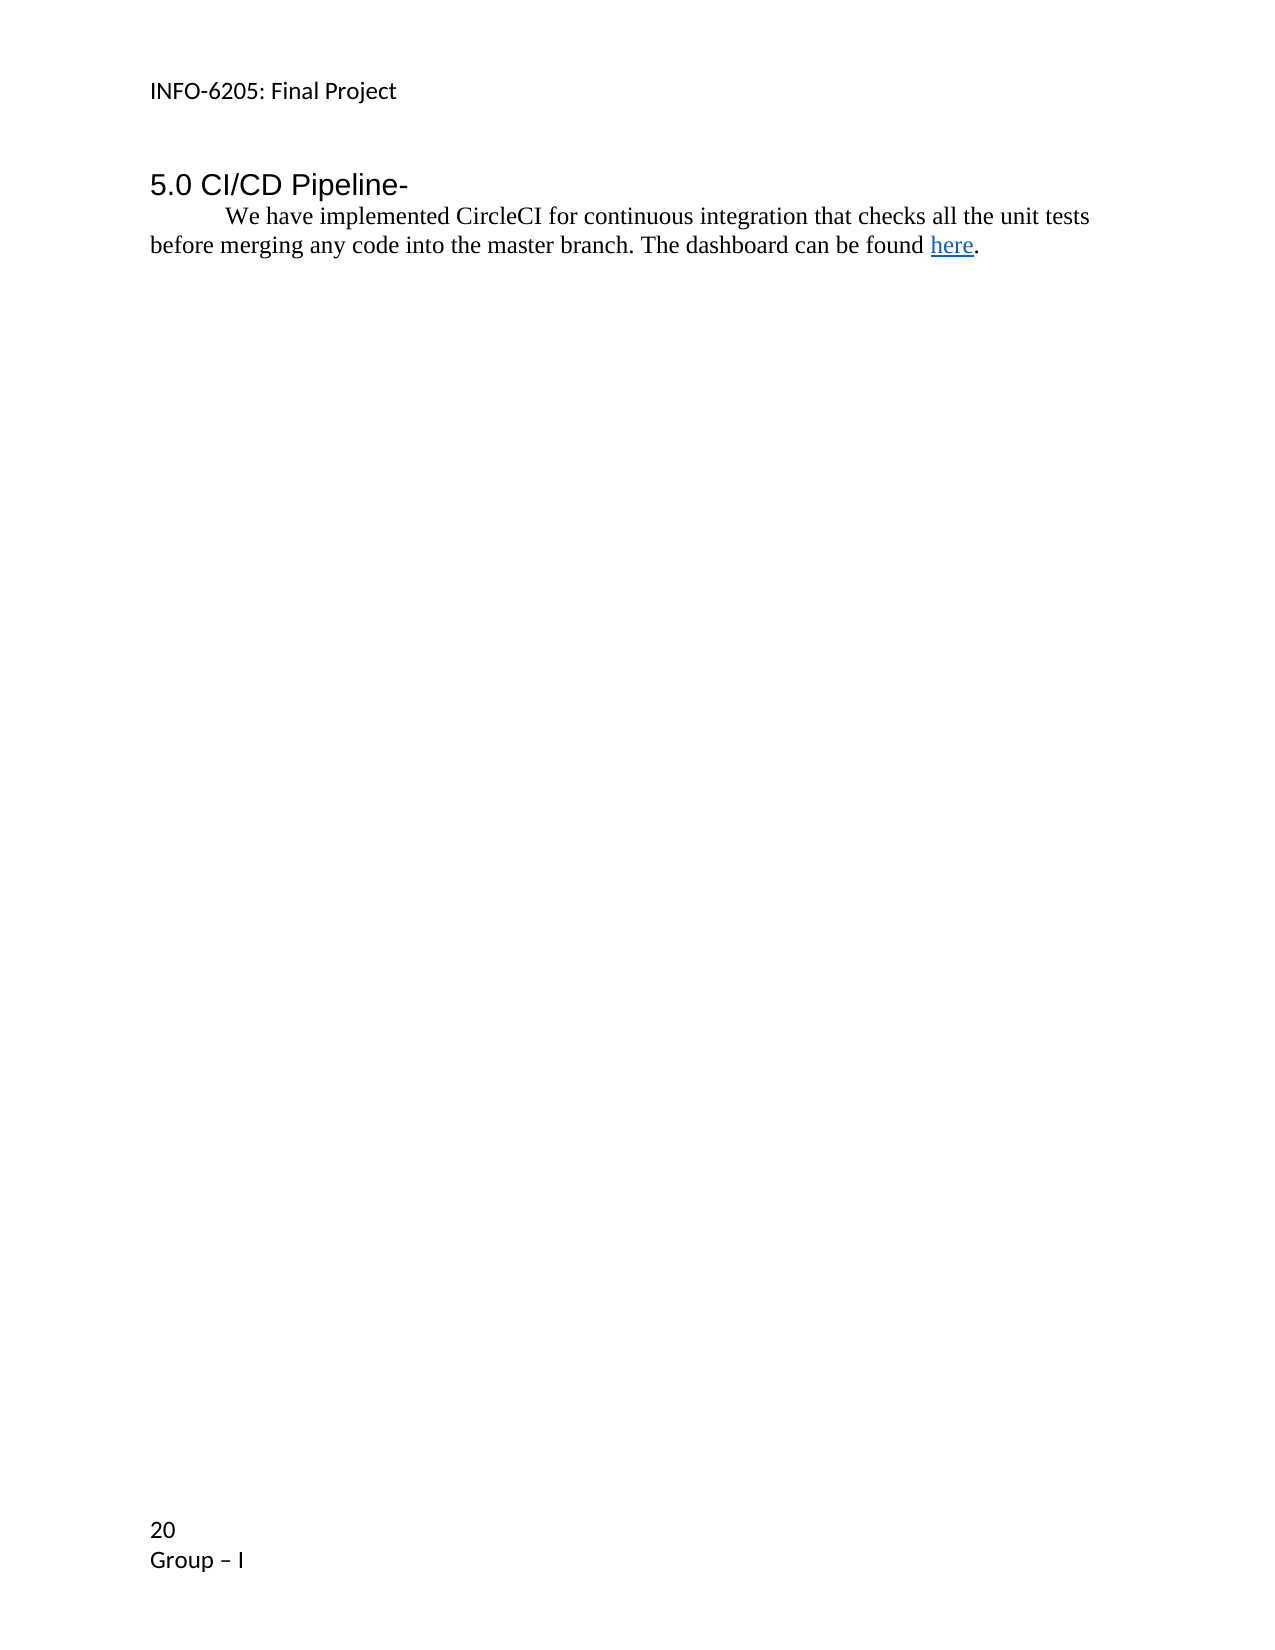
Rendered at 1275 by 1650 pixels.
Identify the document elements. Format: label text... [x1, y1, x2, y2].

text We have implemented CircleCI for continuous integration that checks all the unit tests before merging any code into the master branch. The dashboard can be found here. [150, 201, 1125, 259]
subtitle 5.0 CI/CD Pipeline- [150, 167, 1125, 201]
